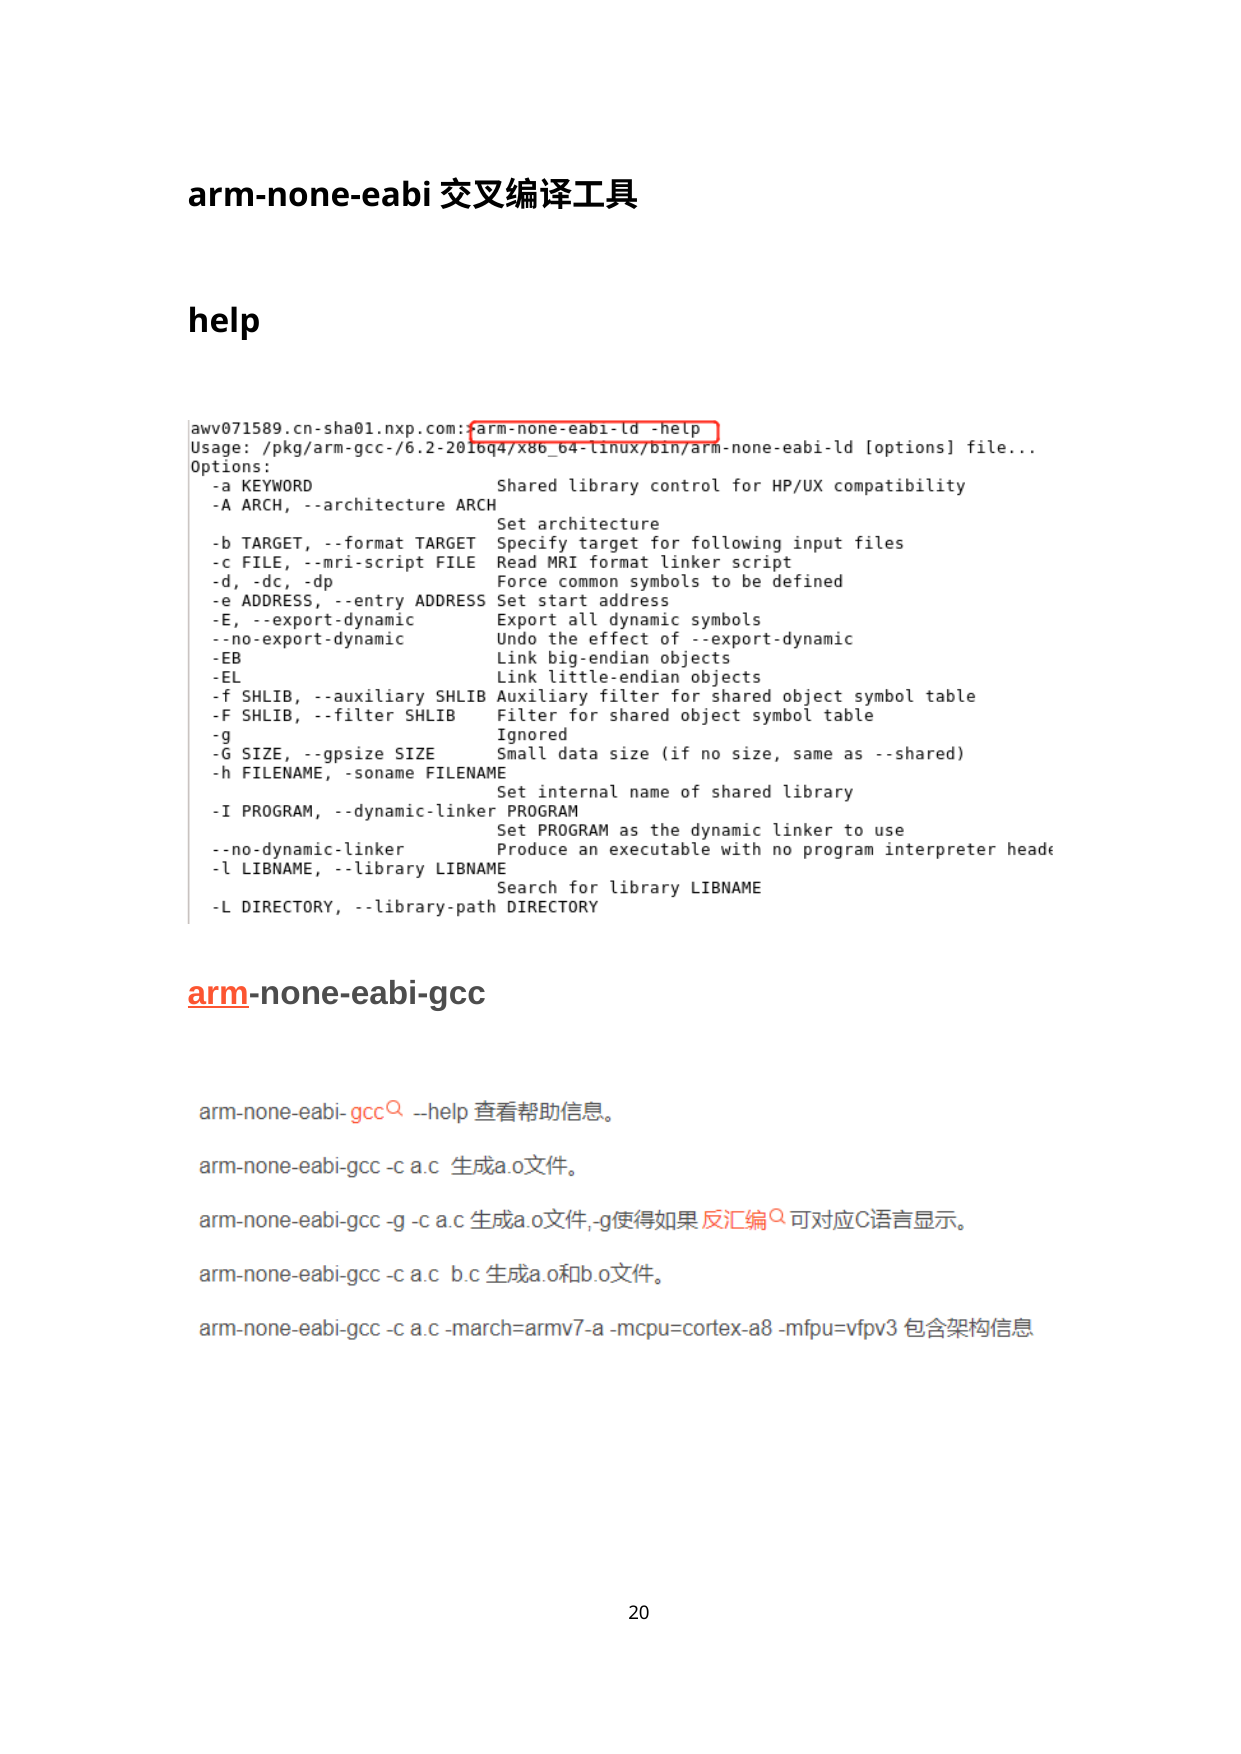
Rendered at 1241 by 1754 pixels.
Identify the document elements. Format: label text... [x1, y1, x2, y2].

picture [187, 420, 1053, 924]
subtitle help [187, 287, 1053, 352]
subtitle arm-none-eabi交叉编译工具 [187, 160, 1053, 225]
picture [187, 1095, 1053, 1356]
subtitle arm-none-eabi-gcc [187, 959, 1053, 1024]
